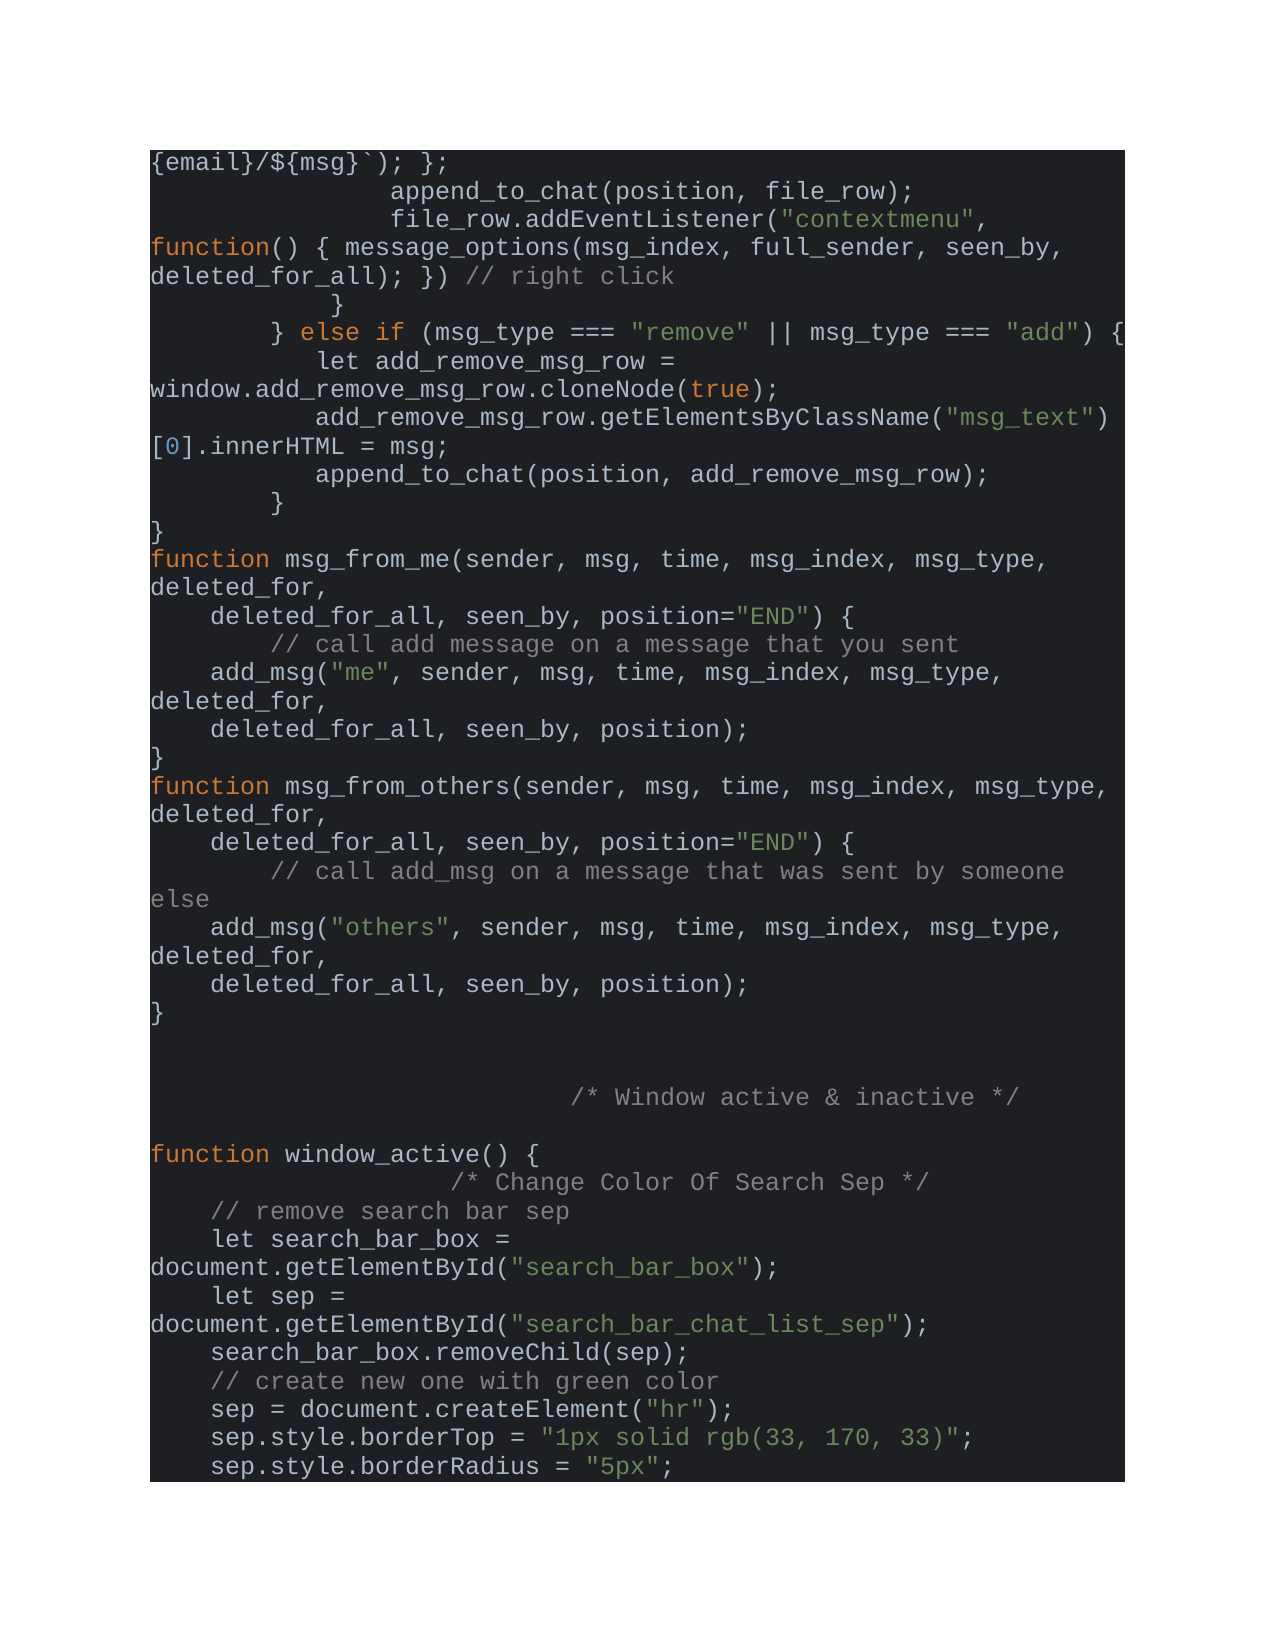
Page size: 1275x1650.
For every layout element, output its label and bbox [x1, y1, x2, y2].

text [150, 150, 1125, 1482]
